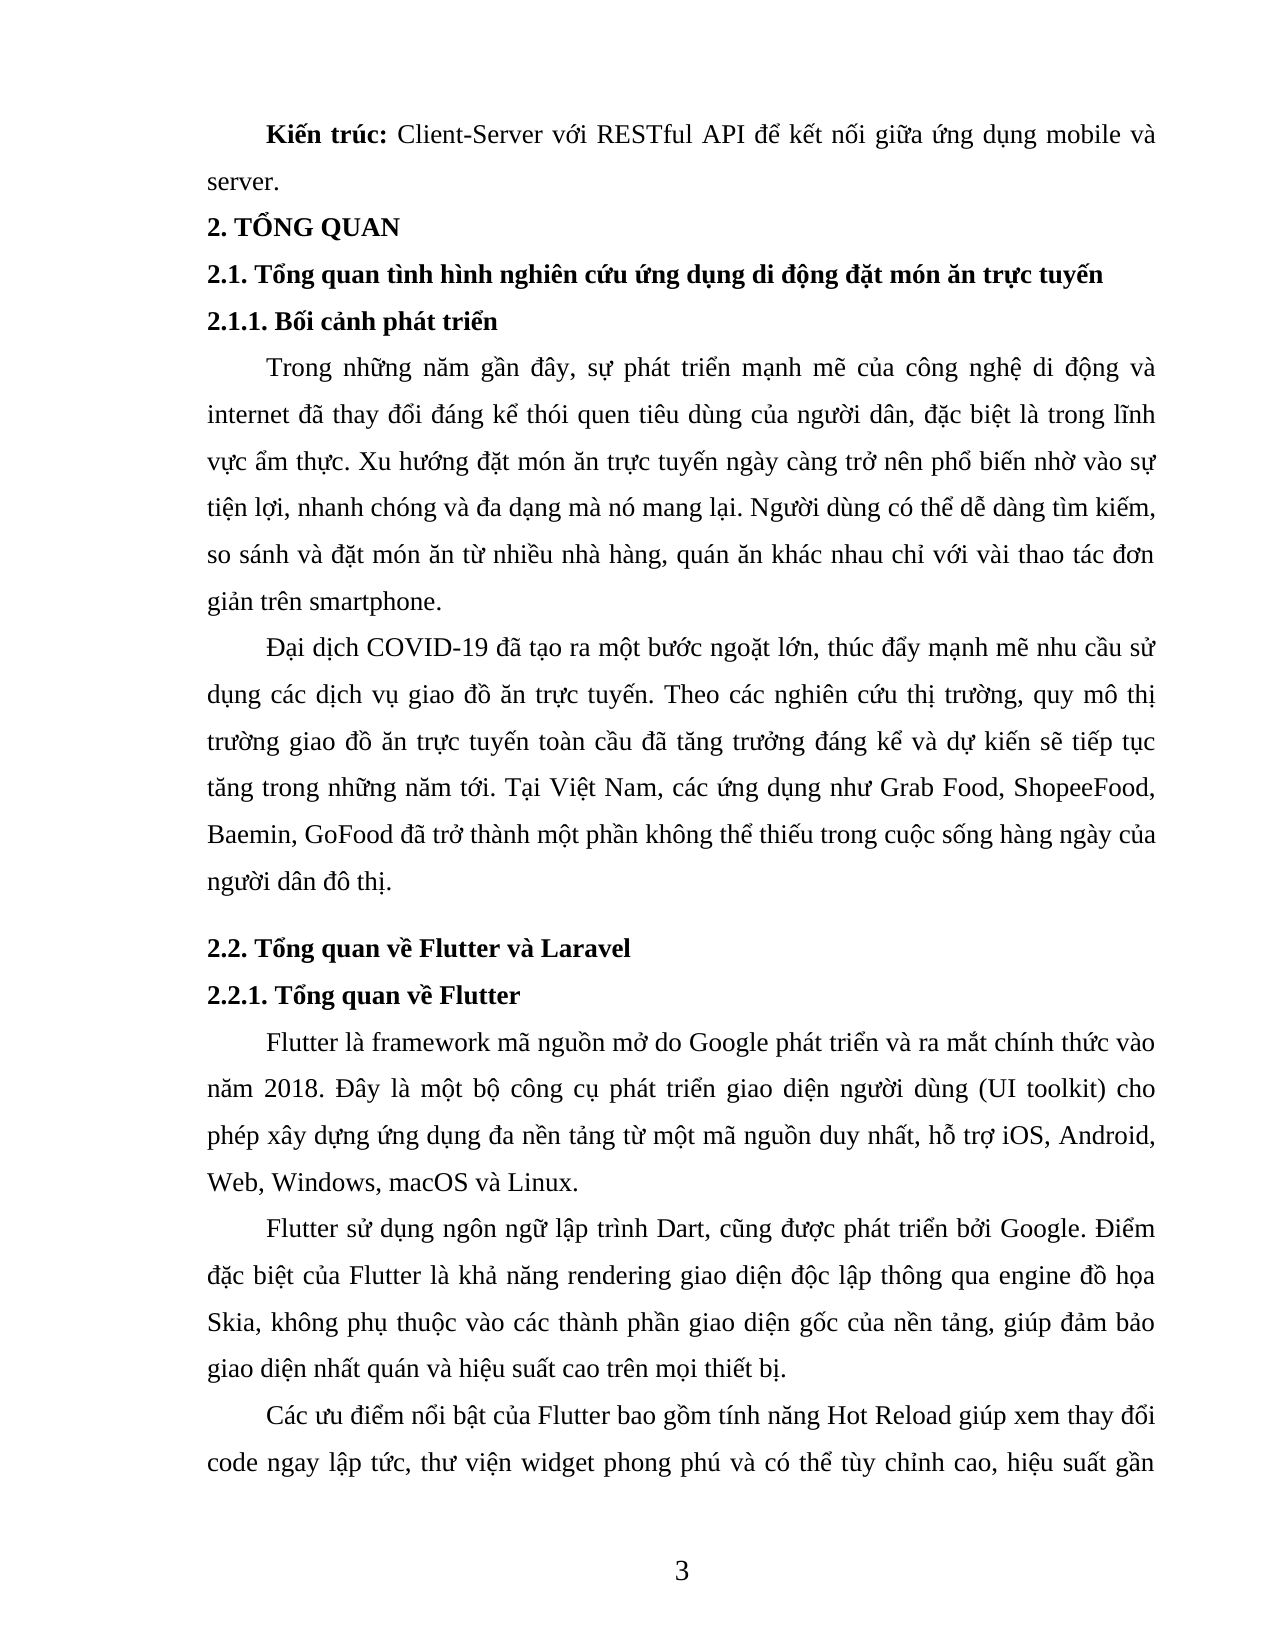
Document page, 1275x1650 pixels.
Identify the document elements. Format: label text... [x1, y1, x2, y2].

text 2.1.1. Bối cảnh phát triển [207, 305, 1157, 336]
text Flutter sử dụng ngôn ngữ lập trình Dart, cũng được phát triển bởi Google. Điểm đặc biệt của Flutter là khả năng rendering giao diện độc lập thông qua engine đồ họa Skia, không phụ thuộc vào các thành phần giao diện gốc của nền tảng, giúp đảm bảo giao diện nhất quán và hiệu suất cao trên mọi thiết bị. [207, 1212, 1157, 1383]
subtitle 2.1. Tổng quan tình hình nghiên cứu ứng dụng di động đặt món ăn trực tuyến [207, 258, 1157, 289]
subtitle 2.2. Tổng quan về Flutter và Laravel [207, 932, 1157, 963]
subtitle 2. TỔNG QUAN [207, 211, 1157, 243]
text Kiến trúc: Client-Server với RESTful API để kết nối giữa ứng dụng mobile và server. [207, 118, 1157, 196]
text Trong những năm gần đây, sự phát triển mạnh mẽ của công nghệ di động và internet đã thay đổi đáng kể thói quen tiêu dùng của người dân, đặc biệt là trong lĩnh vực ẩm thực. Xu hướng đặt món ăn trực tuyến ngày càng trở nên phổ biến nhờ vào sự tiện lợi, nhanh chóng và đa dạng mà nó mang lại. Người dùng có thể dễ dàng tìm kiếm, so sánh và đặt món ăn từ nhiều nhà hàng, quán ăn khác nhau chỉ với vài thao tác đơn giản trên smartphone. [207, 351, 1157, 616]
text Flutter là framework mã nguồn mở do Google phát triển và ra mắt chính thức vào năm 2018. Đây là một bộ công cụ phát triển giao diện người dùng (UI toolkit) cho phép xây dựng ứng dụng đa nền tảng từ một mã nguồn duy nhất, hỗ trợ iOS, Android, Web, Windows, macOS và Linux. [207, 1026, 1157, 1197]
text 2.2.1. Tổng quan về Flutter [207, 979, 1157, 1010]
text Đại dịch COVID-19 đã tạo ra một bước ngoặt lớn, thúc đẩy mạnh mẽ nhu cầu sử dụng các dịch vụ giao đồ ăn trực tuyến. Theo các nghiên cứu thị trường, quy mô thị trường giao đồ ăn trực tuyến toàn cầu đã tăng trưởng đáng kể và dự kiến sẽ tiếp tục tăng trong những năm tới. Tại Việt Nam, các ứng dụng như Grab Food, ShopeeFood, Baemin, GoFood đã trở thành một phần không thể thiếu trong cuộc sống hàng ngày của người dân đô thị. [207, 631, 1157, 896]
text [207, 1399, 1157, 1477]
